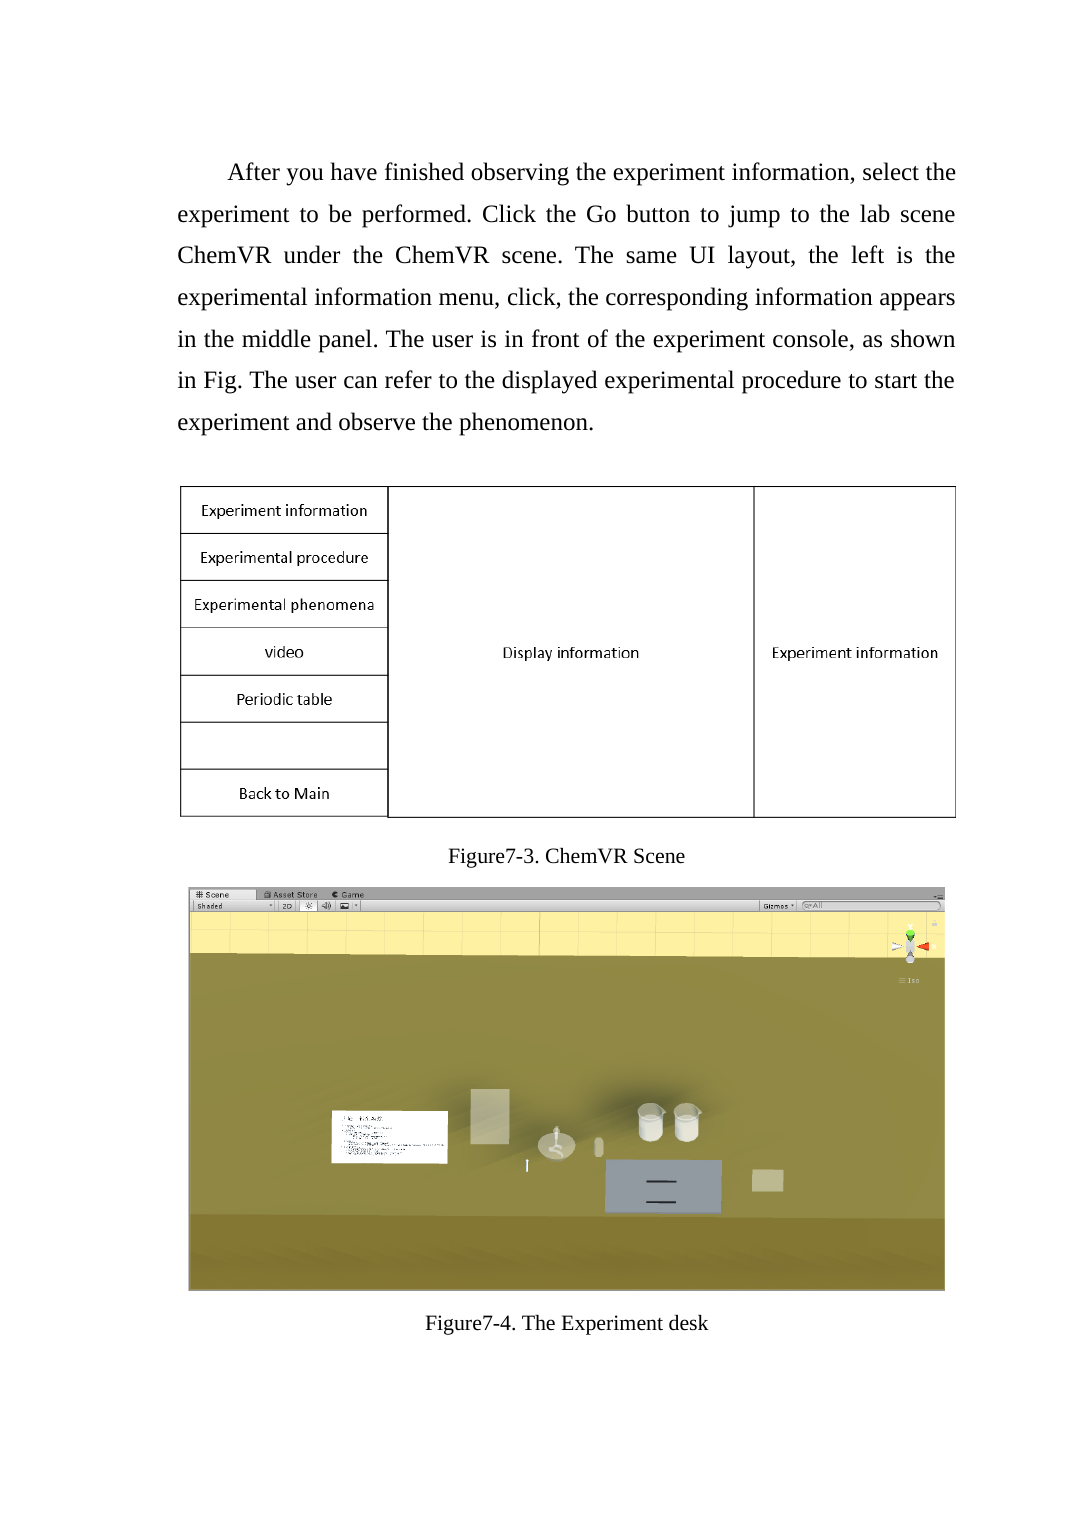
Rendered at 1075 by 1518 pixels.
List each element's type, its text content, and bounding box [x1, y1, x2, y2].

text Figure7-4. The Experiment desk [177, 1309, 956, 1335]
picture [188, 887, 945, 1291]
text Figure7-3. ChemVR Scene [177, 843, 956, 869]
picture [177, 480, 964, 825]
text After you have finished observing the experiment information, select the experiment to be performed. Click the Go button to jump to the lab scene ChemVR under the ChemVR scene. The same UI layout, the left is the experimental information menu, click, the corresponding information appears in the middle panel. The user is in front of the experiment console, as shown in Fig. The user can refer to the displayed experimental procedure to start the experiment and observe the phenomenon. [177, 147, 956, 439]
